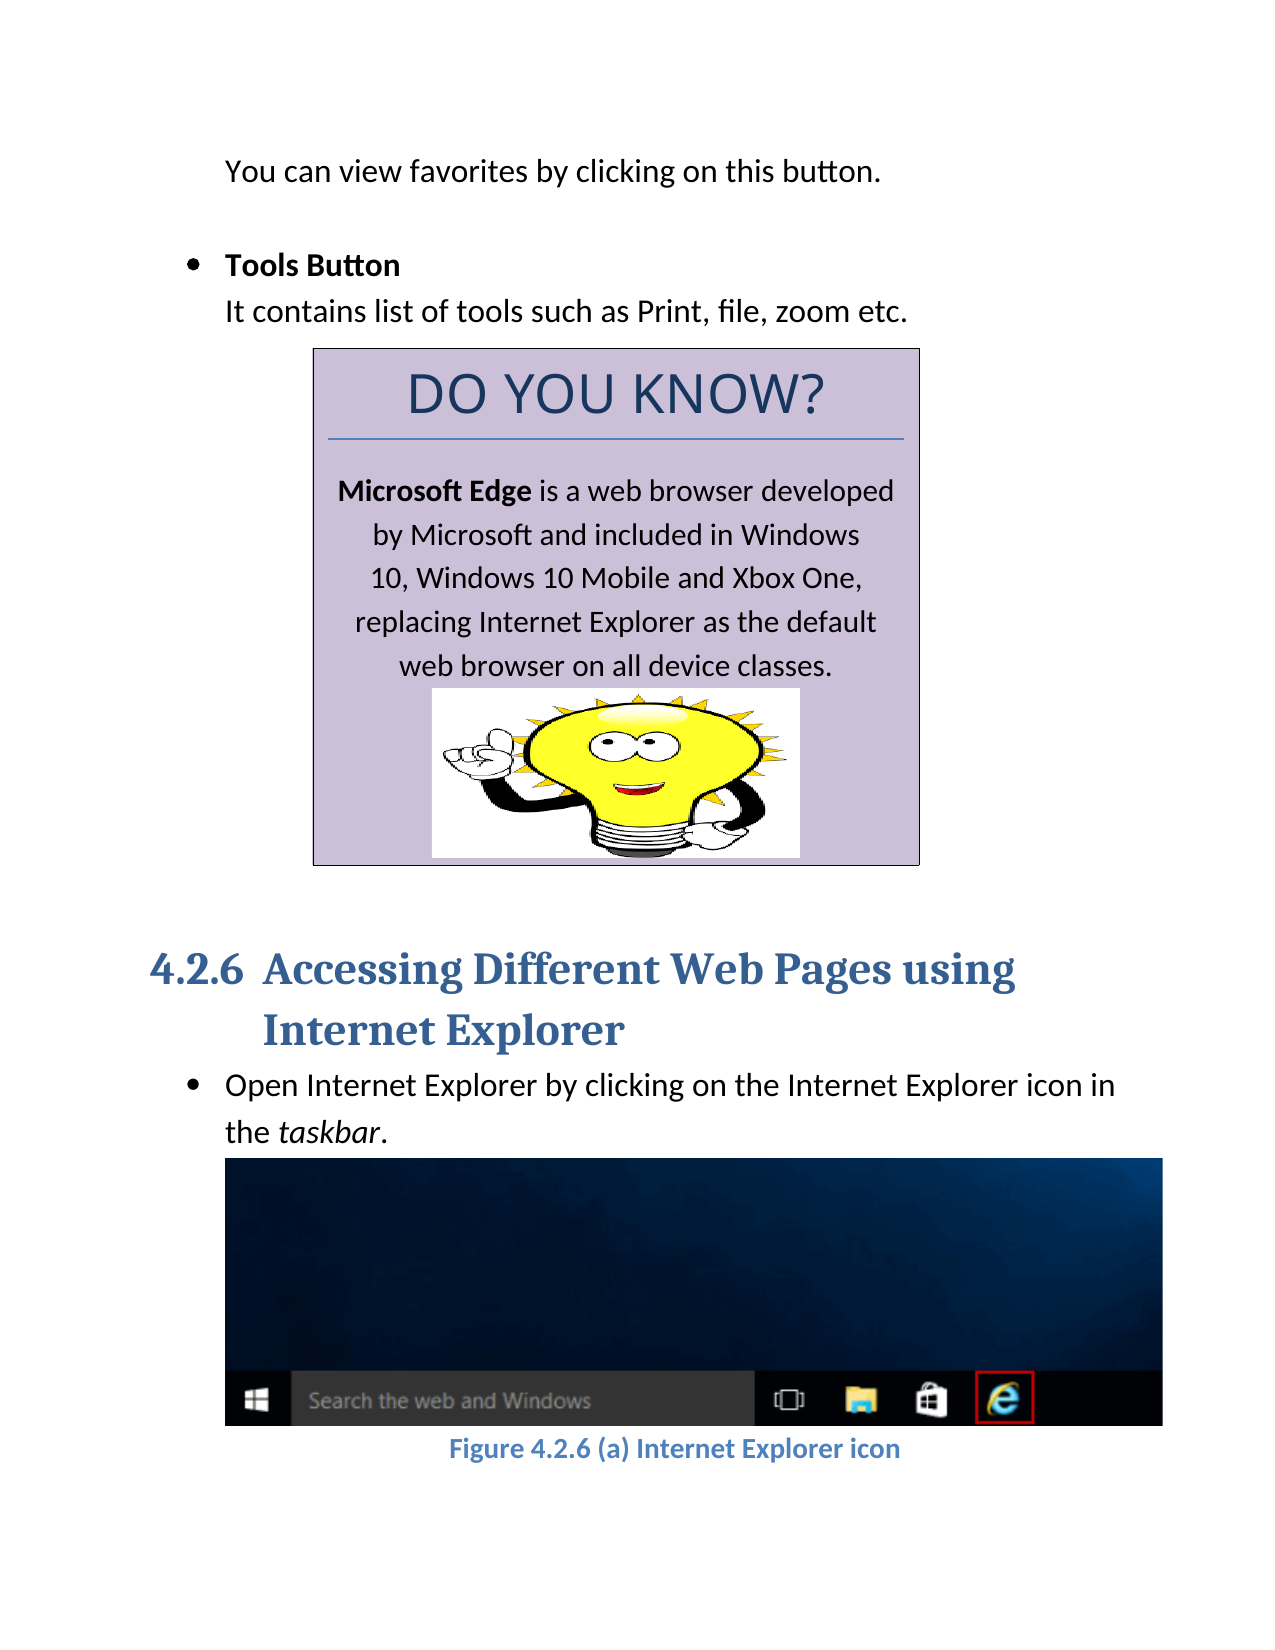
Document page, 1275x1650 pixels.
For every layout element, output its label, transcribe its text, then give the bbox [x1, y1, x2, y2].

list Accessing Different Web Pages using Internet Explorer [150, 943, 1125, 1057]
list You can view favorites by clicking on this button. [225, 150, 1125, 191]
list Open Internet Explorer by clicking on the Internet Explorer icon in the taskbar. [187, 1064, 1125, 1152]
list Tools Button [187, 243, 1125, 284]
list It contains list of tools such as Print, file, zoom etc. [225, 290, 1125, 331]
picture [225, 1158, 1163, 1426]
list Figure 4.2.6 (a) Internet Explorer icon [225, 1426, 1125, 1466]
picture [431, 688, 800, 858]
